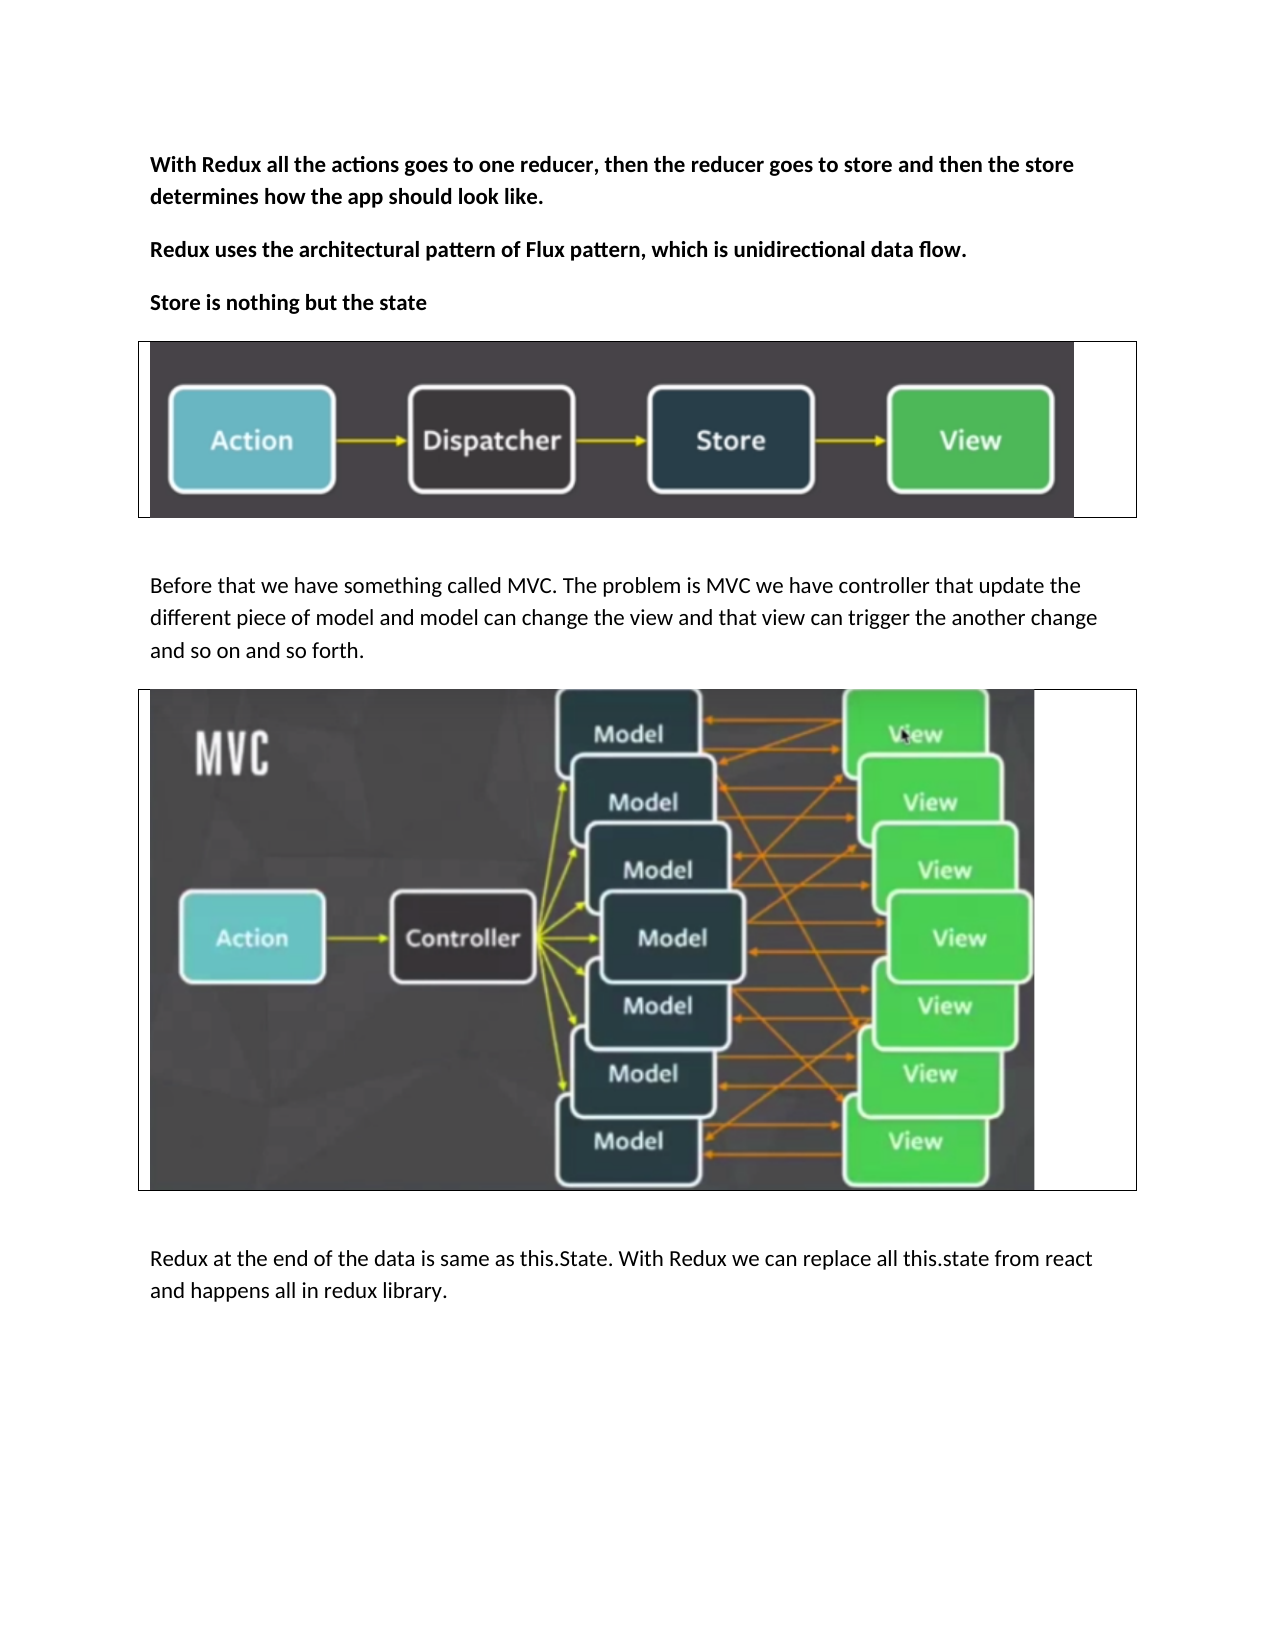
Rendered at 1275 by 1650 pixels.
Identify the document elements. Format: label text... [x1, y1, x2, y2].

table_header [139, 690, 150, 1190]
text Redux uses the architectural pattern of Flux pattern, which is unidirectional data flow. [150, 235, 1125, 263]
text Redux at the end of the data is same as this.State. With Redux we can replace all this.state from react and happens all in redux library. [150, 1244, 1125, 1304]
text Store is nothing but the state [150, 288, 1125, 316]
text With Redux all the actions goes to one reducer, then the reducer goes to store and then the store determines how the app should look like. [150, 150, 1125, 210]
table_header [1035, 690, 1136, 1190]
picture [150, 689, 1035, 1190]
text Before that we have something called MVC. The problem is MVC we have controller that update the different piece of model and model can change the view and that view can trigger the another change and so on and so forth. [150, 571, 1125, 664]
table_header [139, 342, 150, 517]
table_header [1074, 342, 1136, 517]
picture [150, 342, 1074, 518]
